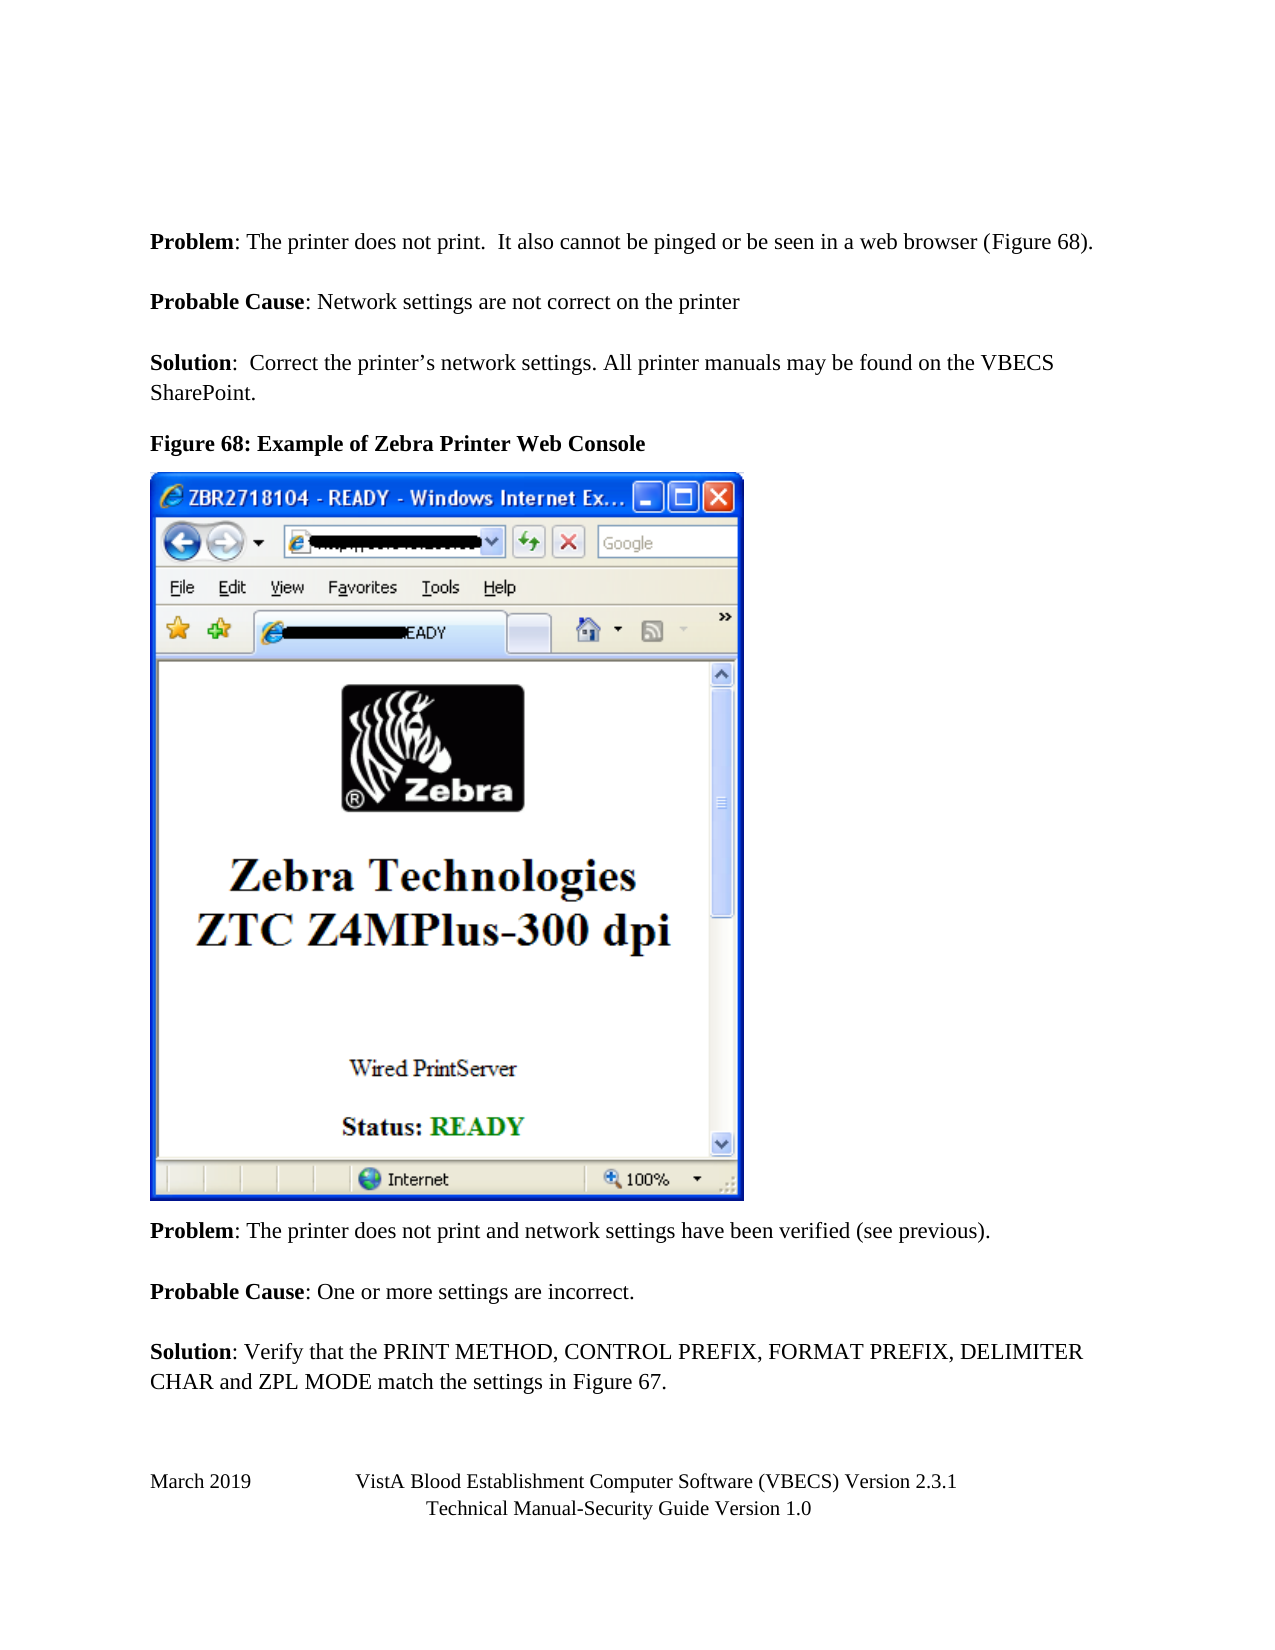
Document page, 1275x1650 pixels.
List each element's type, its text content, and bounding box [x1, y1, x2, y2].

text Problem: The printer does not print and network settings have been verified (see previous). [150, 1217, 1125, 1244]
text Probable Cause: One or more settings are incorrect. [150, 1278, 1125, 1304]
text Probable Cause: Network settings are not correct on the printer [150, 288, 1125, 315]
picture [150, 472, 744, 1201]
text Solution: Correct the printer’s network settings. All printer manuals may be found on the VBECS SharePoint. [150, 349, 1125, 405]
